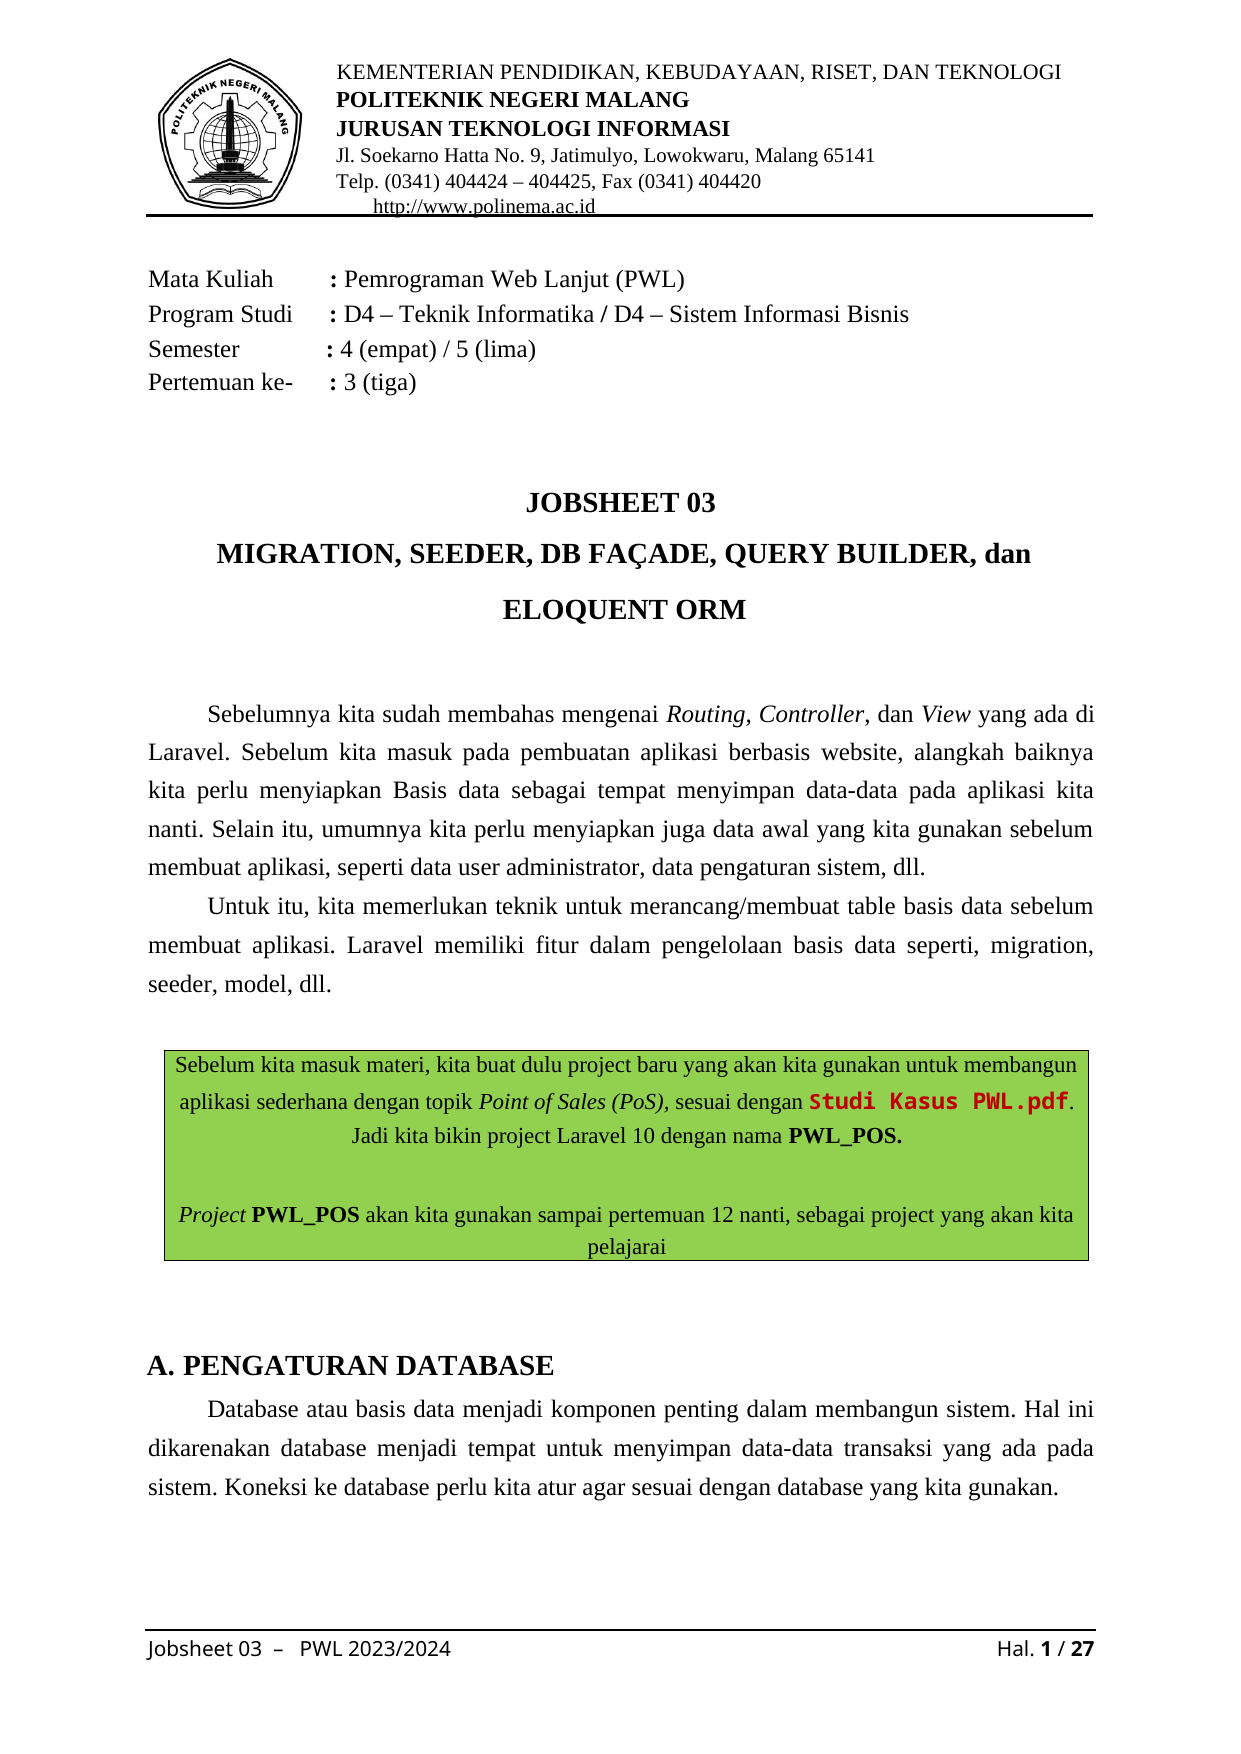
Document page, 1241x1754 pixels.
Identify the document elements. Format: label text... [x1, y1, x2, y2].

text Program Studi : D4 – Teknik Informatika / D4 – Sistem Informasi Bisnis [148, 299, 1100, 328]
picture [158, 58, 304, 209]
text JOBSHEET 03 [148, 485, 1093, 519]
text Sebelumnya kita sudah membahas mengenai Routing, Controller, dan View yang ada di Laravel. Sebelum kita masuk pada pembuatan aplikasi berbasis website, alangkah baiknya kita perlu menyiapkan Basis data sebagai tempat menyimpan data-data pada aplikasi kita nanti. Selain itu, umumnya kita perlu menyiapkan juga data awal yang kita gunakan sebelum membuat aplikasi, seperti data user administrator, data pengaturan sistem, dll. [148, 699, 1095, 881]
text Untuk itu, kita memerlukan teknik untuk merancang/membuat table basis data sebelum membuat aplikasi. Laravel memiliki fitur dalam pengelolaan basis data seperti, migration, seeder, model, dll. [148, 891, 1095, 998]
text MIGRATION, SEEDER, DB FAÇADE, QUERY BUILDER, dan ELOQUENT ORM [148, 536, 1100, 626]
text Mata Kuliah : Pemrograman Web Lanjut (PWL) [148, 264, 1100, 293]
text Sebelum kita masuk materi, kita buat dulu project baru yang akan kita gunakan untuk membangun aplikasi sederhana dengan topik Point of Sales (PoS), sesuai dengan Studi Kasus PWL.pdf. Jadi kita bikin project Laravel 10 dengan nama PWL_POS. [165, 1051, 1088, 1149]
text Semester : 4 (empat) / 5 (lima) [148, 334, 1100, 363]
text Pertemuan ke- : 3 (tiga) [148, 367, 1100, 395]
subtitle A. PENGATURAN DATABASE [146, 1348, 1100, 1381]
text Database atau basis data menjadi komponen penting dalam membangun sistem. Hal ini dikarenakan database menjadi tempat untuk menyimpan data-data transaksi yang ada pada sistem. Koneksi ke database perlu kita atur agar sesuai dengan database yang kita gunakan. [148, 1394, 1095, 1501]
text Project PWL_POS akan kita gunakan sampai pertemuan 12 nanti, sebagai project yang akan kita pelajarai [165, 1200, 1088, 1260]
